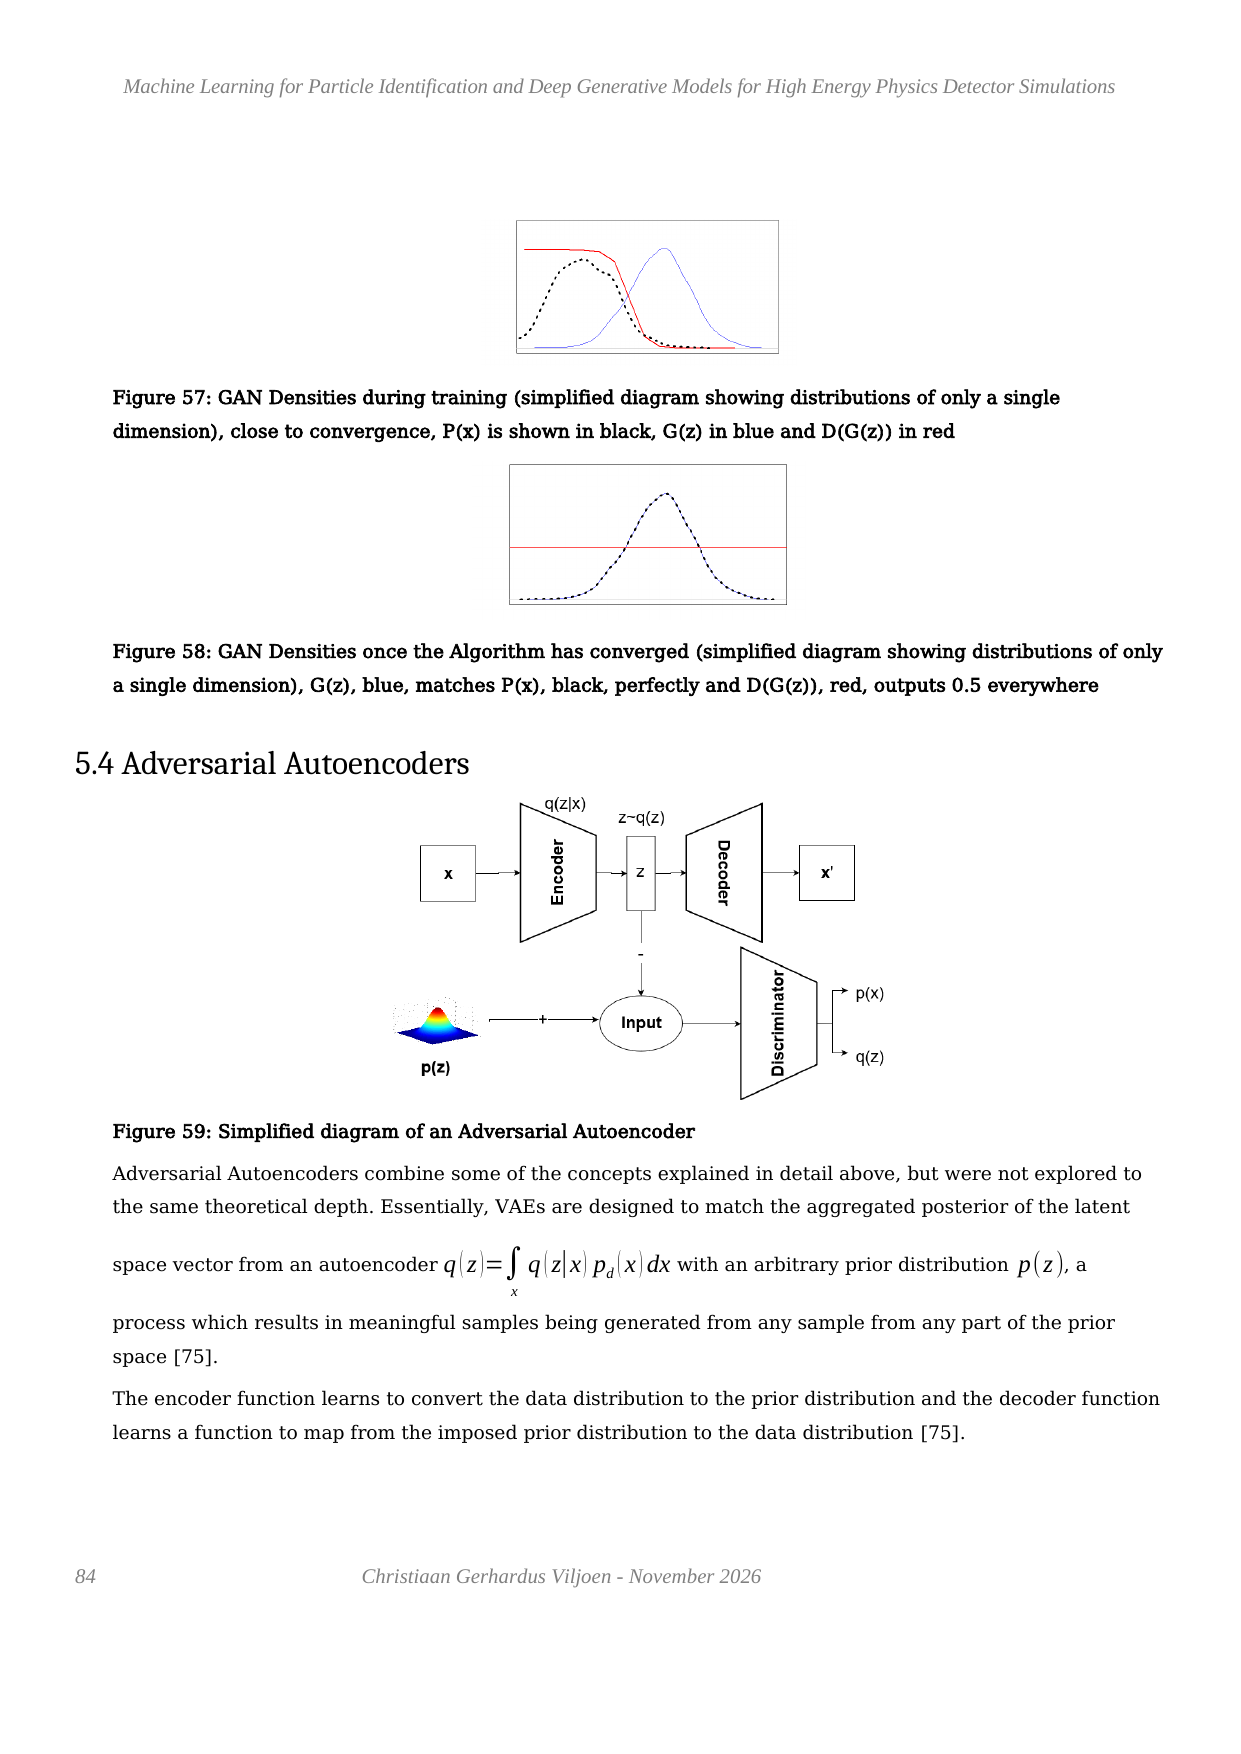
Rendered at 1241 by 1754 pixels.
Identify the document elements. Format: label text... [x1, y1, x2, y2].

text Figure 58: GAN Densities once the Algorithm has converged (simplified diagram showing distributions of only a single dimension), G(z), blue, matches P(x), black, perfectly and D(G(z)), red, outputs 0.5 everywhere [112, 639, 1165, 695]
text Figure 59: Simplified diagram of an Adversarial Autoencoder [112, 1119, 1165, 1142]
subtitle Adversarial Autoencoders [75, 744, 1165, 782]
text Figure 57: GAN Densities during training (simplified diagram showing distributions of only a single dimension), close to convergence, P(x) is shown in black, G(z) in blue and D(G(z)) in red [112, 385, 1165, 442]
picture [481, 219, 797, 366]
picture [382, 795, 896, 1100]
text Adversarial Autoencoders combine some of the concepts explained in detail above, but were not explored to the same theoretical depth. Essentially, VAEs are designed to match the aggregated posterior of the latent space vector from an autoencoder with an arbitrary prior distribution , a process which results in meaningful samples being generated from any sample from any part of the prior space . [112, 1161, 1165, 1367]
picture [472, 461, 806, 620]
text The encoder function learns to convert the data distribution to the prior distribution and the decoder function learns a function to map from the imposed prior distribution to the data distribution . [112, 1387, 1165, 1443]
